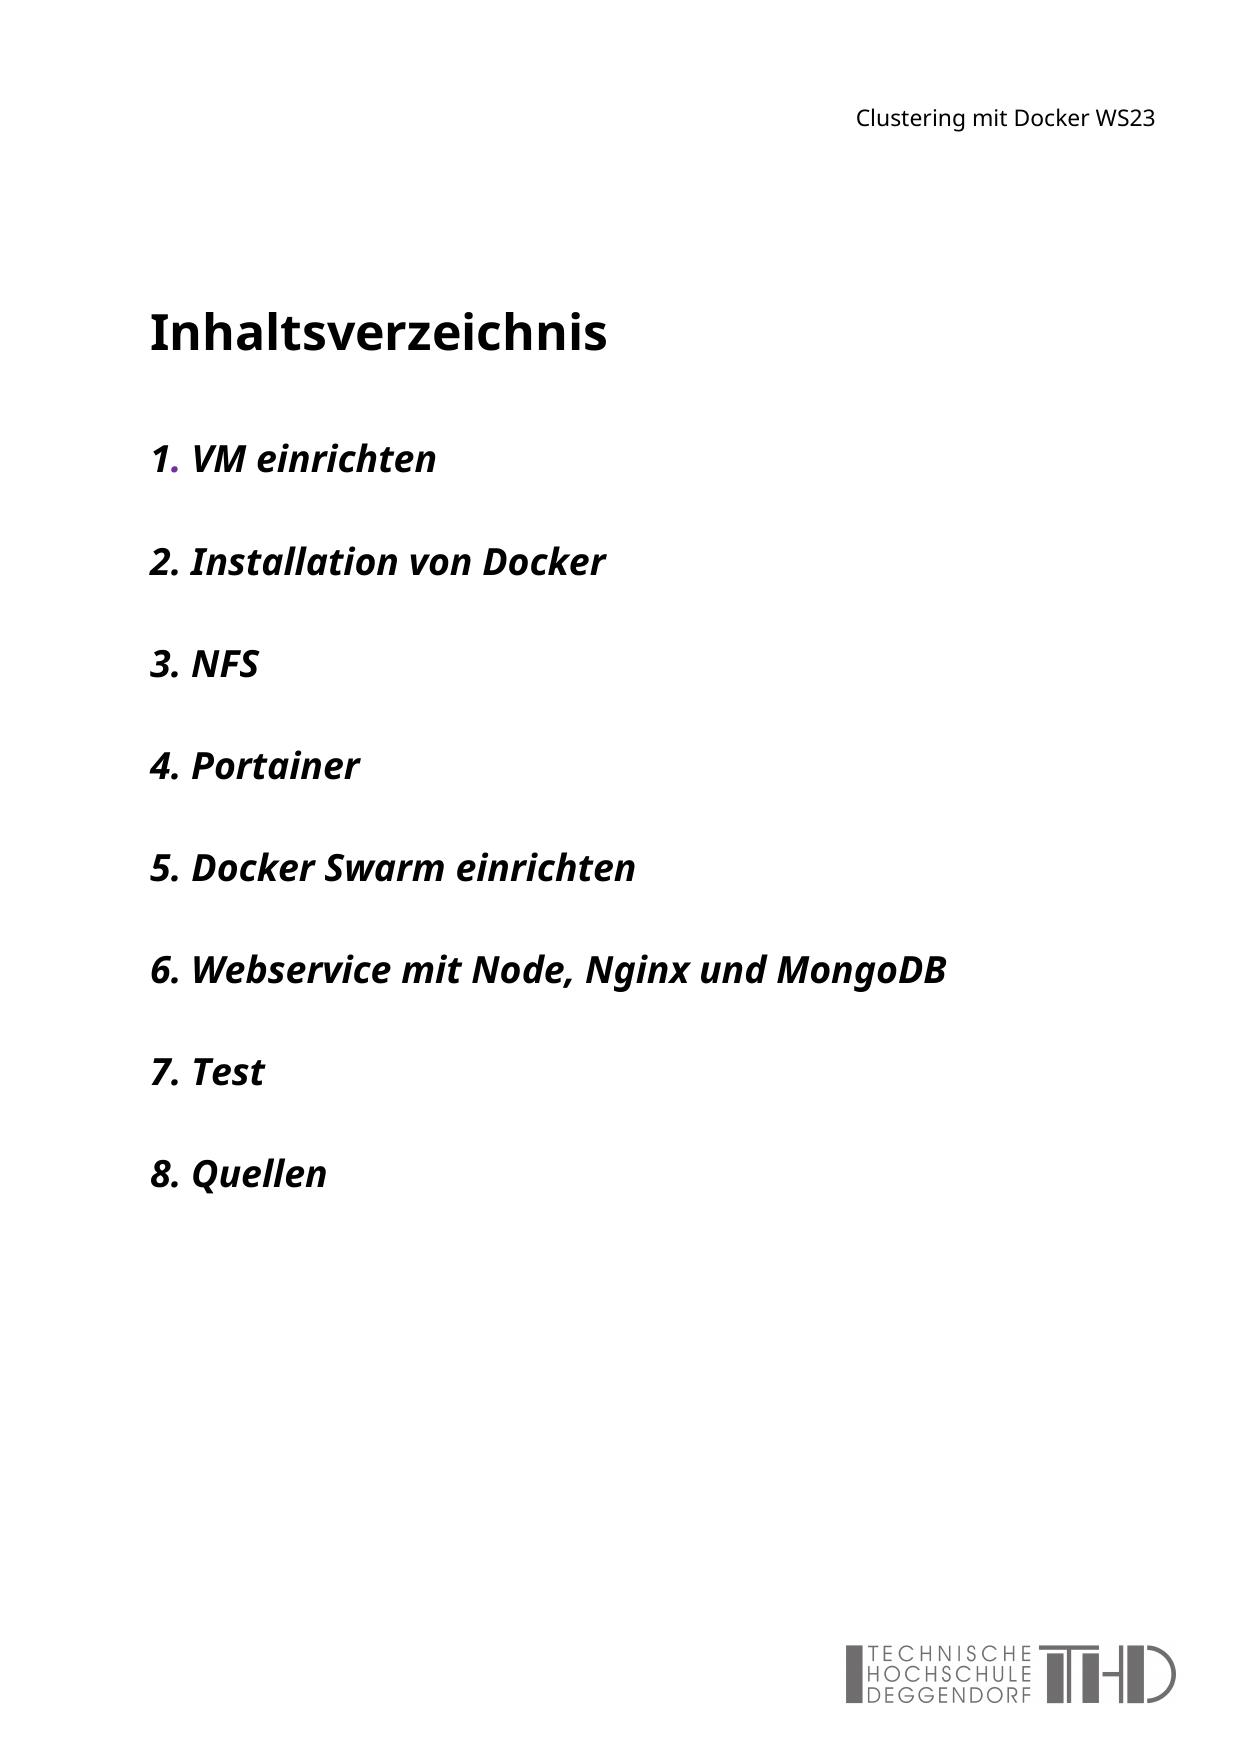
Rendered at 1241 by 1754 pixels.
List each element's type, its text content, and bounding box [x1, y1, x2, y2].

text 2. Installation von Docker [150, 535, 1090, 586]
picture [841, 1636, 1183, 1711]
text 7. Test [150, 1045, 1090, 1096]
text 3. NFS [150, 637, 1090, 688]
text 6. Webservice mit Node, Nginx und MongoDB [150, 943, 1090, 994]
text 4. Portainer [150, 739, 1090, 790]
text Inhaltsverzeichnis [150, 296, 1090, 364]
text 1. VM einrichten [150, 433, 1090, 484]
text 8. Quellen [150, 1147, 1090, 1198]
text 5. Docker Swarm einrichten [150, 841, 1090, 892]
